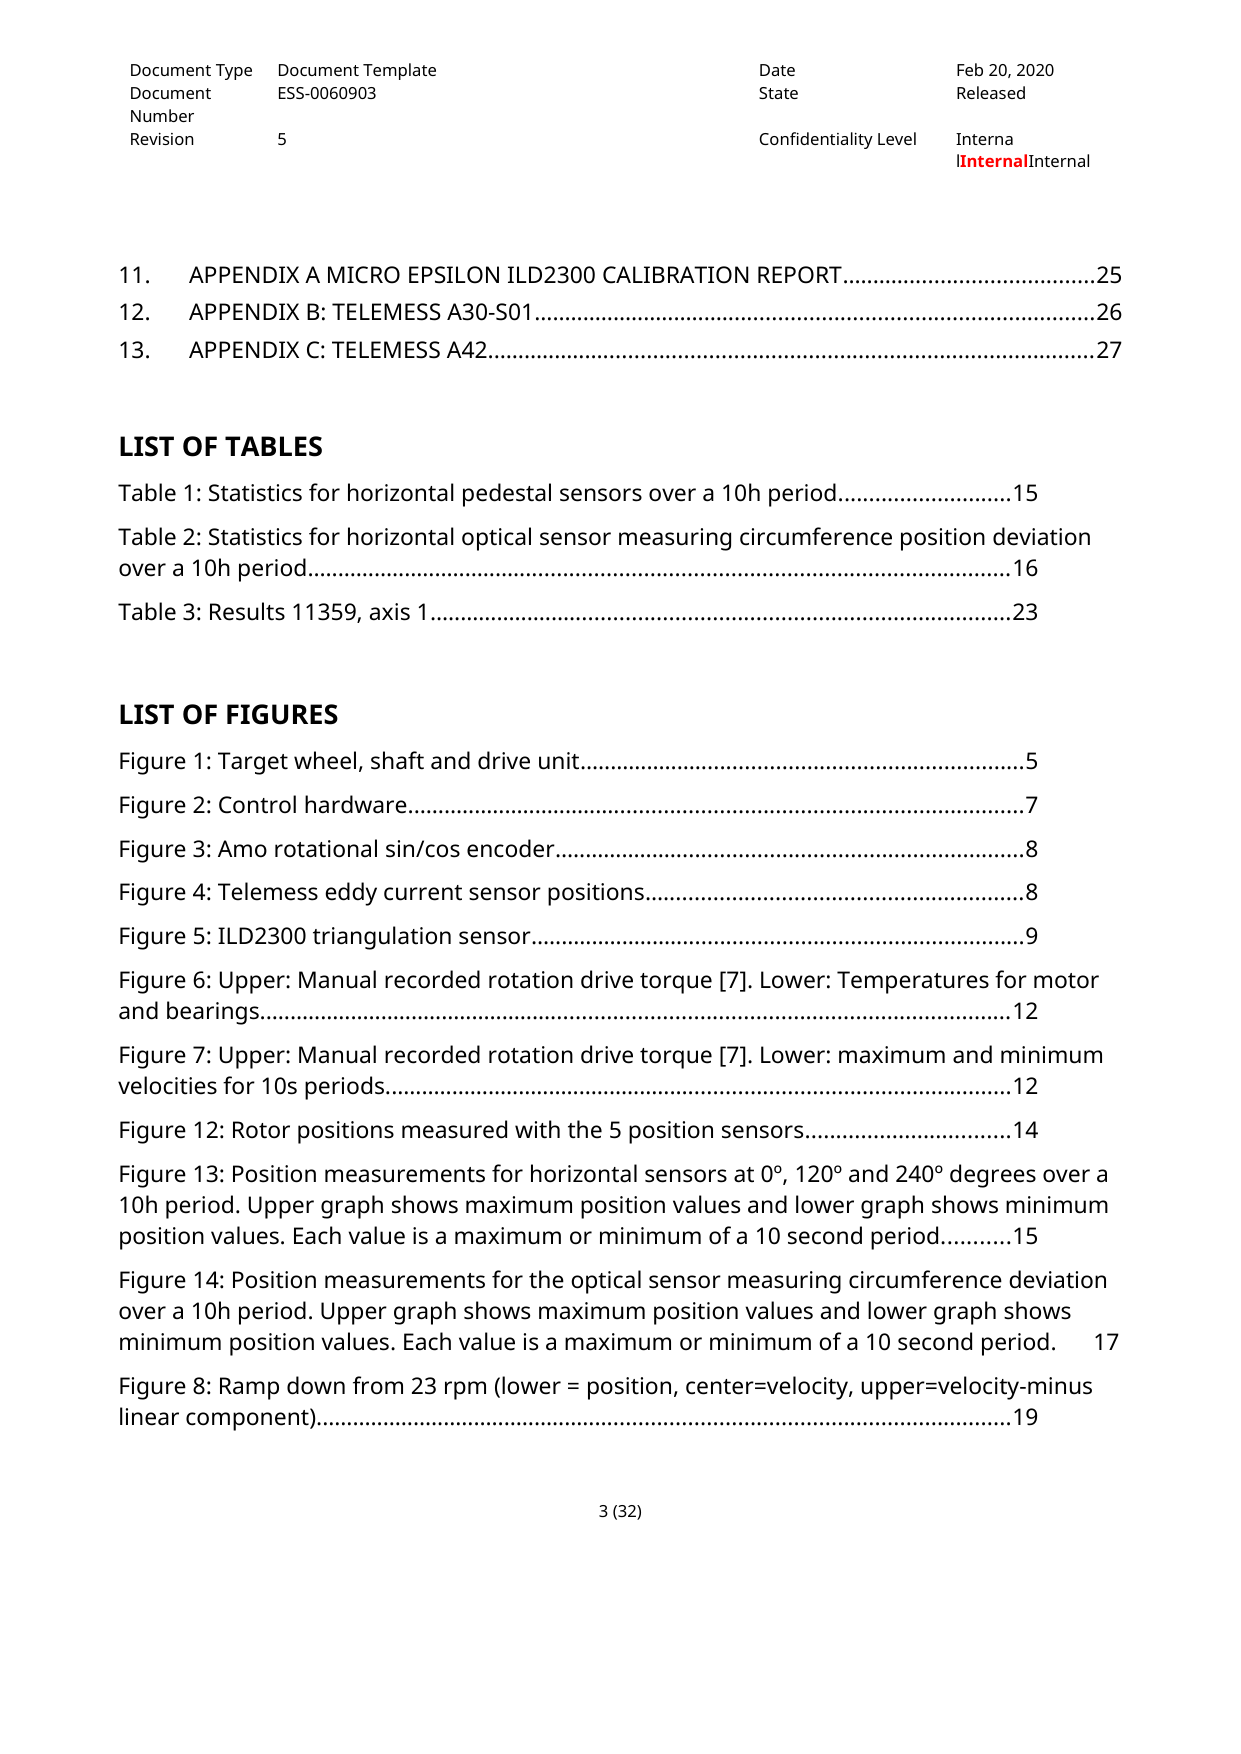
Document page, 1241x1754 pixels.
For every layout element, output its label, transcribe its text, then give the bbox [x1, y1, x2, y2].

text Figure 4: Telemess eddy current sensor positions 8 [118, 876, 1122, 908]
text 12. Appendix B: Telemess A30-S01 26 [118, 296, 1122, 328]
text Figure 13: Position measurements for horizontal sensors at 0º, 120º and 240º degrees over a 10h period. Upper graph shows maximum position values and lower graph shows minimum position values. Each value is a maximum or minimum of a 10 second period. 15 [118, 1158, 1122, 1251]
text Table 1: Statistics for horizontal pedestal sensors over a 10h period. 15 [118, 477, 1122, 508]
text Figure 5: ILD2300 triangulation sensor 9 [118, 920, 1122, 951]
text Figure 8: Ramp down from 23 rpm (lower = position, center=velocity, upper=velocity-minus linear component). 19 [118, 1370, 1122, 1433]
text Figure 1: Target wheel, shaft and drive unit 5 [118, 745, 1122, 776]
text Figure 2: Control hardware 7 [118, 789, 1122, 820]
text Figure 6: Upper: Manual recorded rotation drive torque [7]. Lower: Temperatures for motor and bearings. 12 [118, 964, 1122, 1026]
text Figure 12: Rotor positions measured with the 5 position sensors 14 [118, 1114, 1122, 1145]
text Table 3: Results 11359, axis 1 23 [118, 596, 1122, 627]
text Table 2: Statistics for horizontal optical sensor measuring circumference position deviation over a 10h period 16 [118, 521, 1122, 583]
text Figure 7: Upper: Manual recorded rotation drive torque [7]. Lower: maximum and minimum velocities for 10s periods. 12 [118, 1039, 1122, 1101]
text 11. Appendix A Micro Epsilon ILD2300 Calibration REPORT 25 [118, 259, 1122, 290]
text Figure 14: Position measurements for the optical sensor measuring circumference deviation over a 10h period. Upper graph shows maximum position values and lower graph shows minimum position values. Each value is a maximum or minimum of a 10 second period. 17 [118, 1264, 1122, 1358]
subtitle list of Figures [118, 696, 1122, 733]
text Figure 3: Amo rotational sin/cos encoder 8 [118, 833, 1122, 864]
subtitle list of tables [118, 428, 1122, 464]
text 13. Appendix C: Telemess A42 27 [118, 334, 1122, 365]
